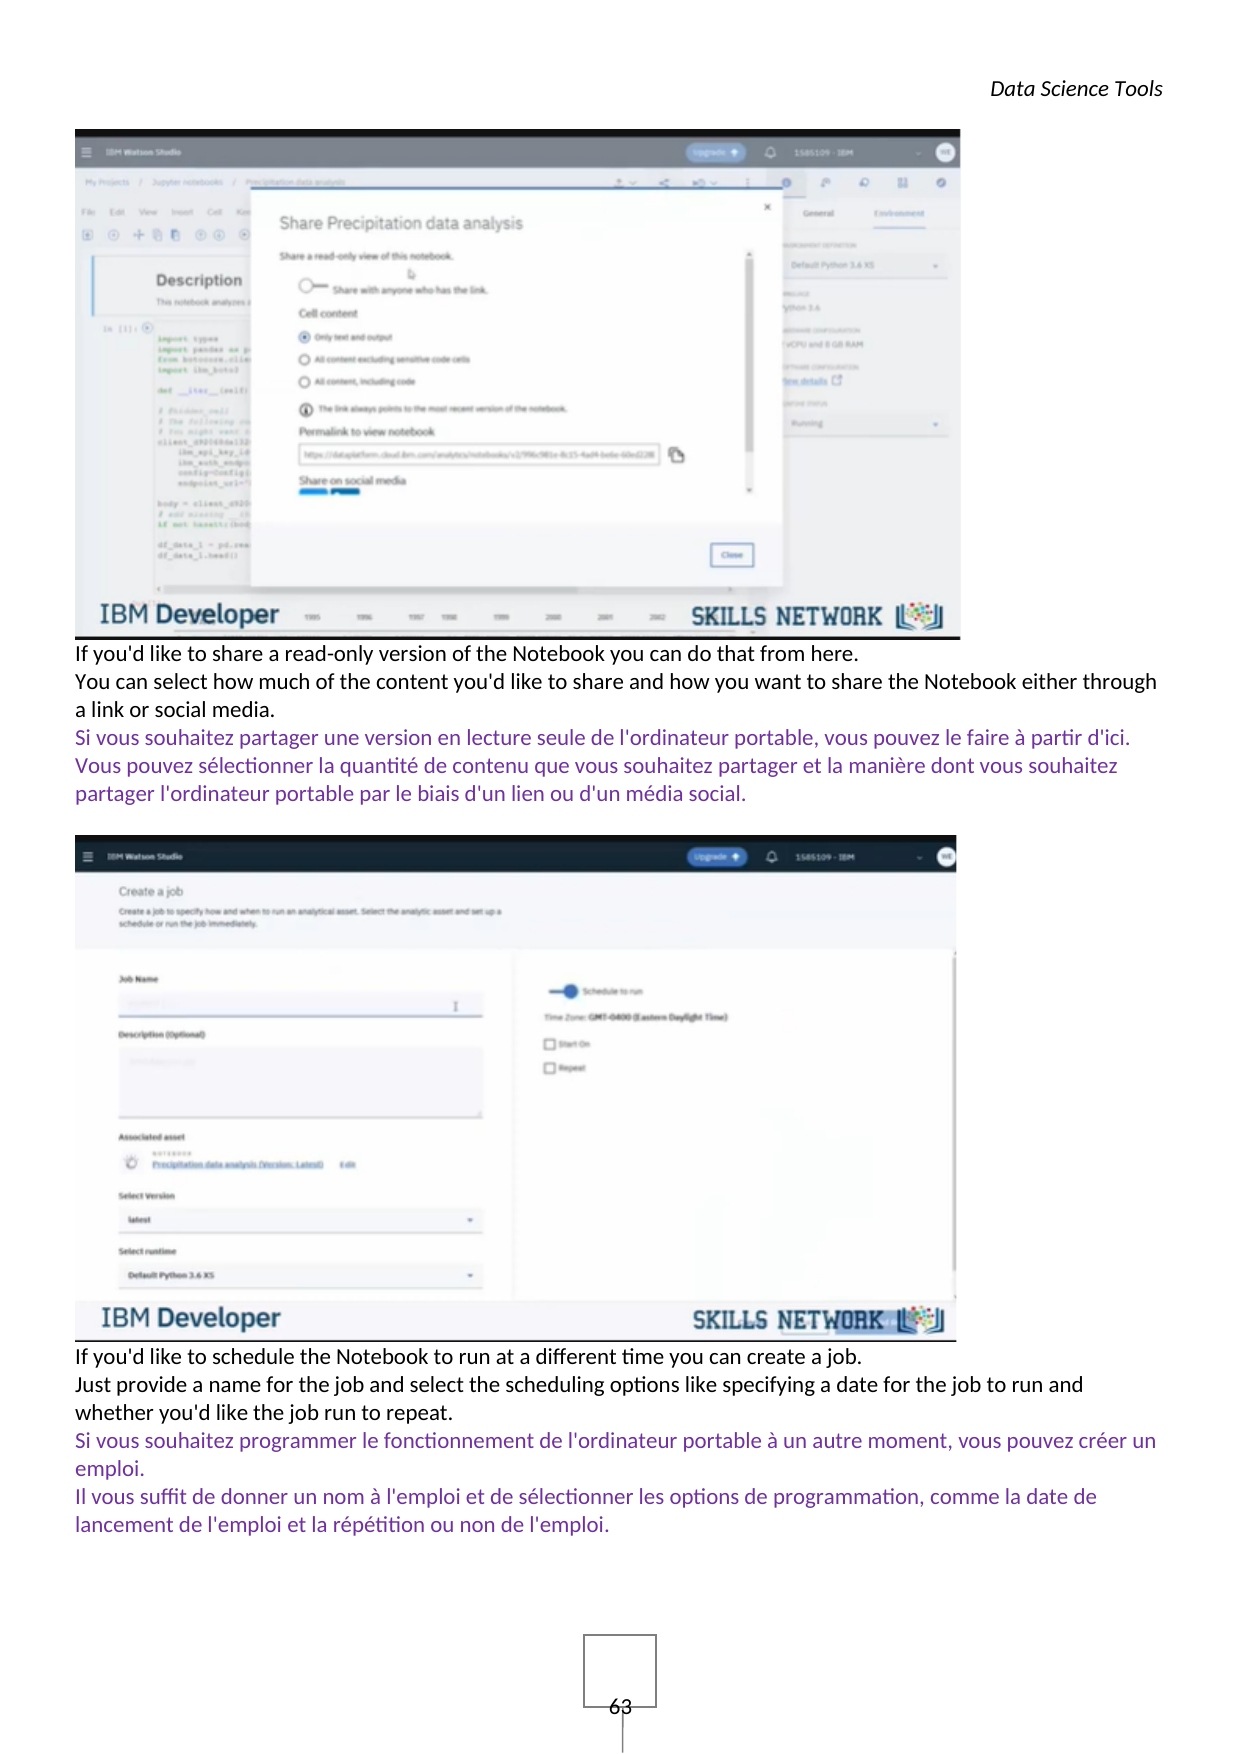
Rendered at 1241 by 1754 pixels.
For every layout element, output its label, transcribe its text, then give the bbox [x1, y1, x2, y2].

text Just provide a name for the job and select the scheduling options like specifying a date for the job to run and whether you'd like the job run to repeat. [75, 1370, 1165, 1426]
picture [75, 835, 957, 1342]
text If you'd like to share a read-only version of the Notebook you can do that from here. [75, 639, 1165, 667]
text Si vous souhaitez programmer le fonctionnement de l'ordinateur portable à un autre moment, vous pouvez créer un emploi. [75, 1426, 1165, 1482]
text You can select how much of the content you'd like to share and how you want to share the Notebook either through a link or social media. [75, 667, 1165, 723]
text Vous pouvez sélectionner la quantité de contenu que vous souhaitez partager et la manière dont vous souhaitez partager l'ordinateur portable par le biais d'un lien ou d'un média social. [75, 751, 1165, 807]
picture [75, 129, 962, 640]
text Il vous suffit de donner un nom à l'emploi et de sélectionner les options de programmation, comme la date de lancement de l'emploi et la répétition ou non de l'emploi. [75, 1482, 1165, 1538]
text If you'd like to schedule the Notebook to run at a different time you can create a job. [75, 1342, 1165, 1370]
text Si vous souhaitez partager une version en lecture seule de l'ordinateur portable, vous pouvez le faire à partir d'ici. [75, 723, 1165, 751]
